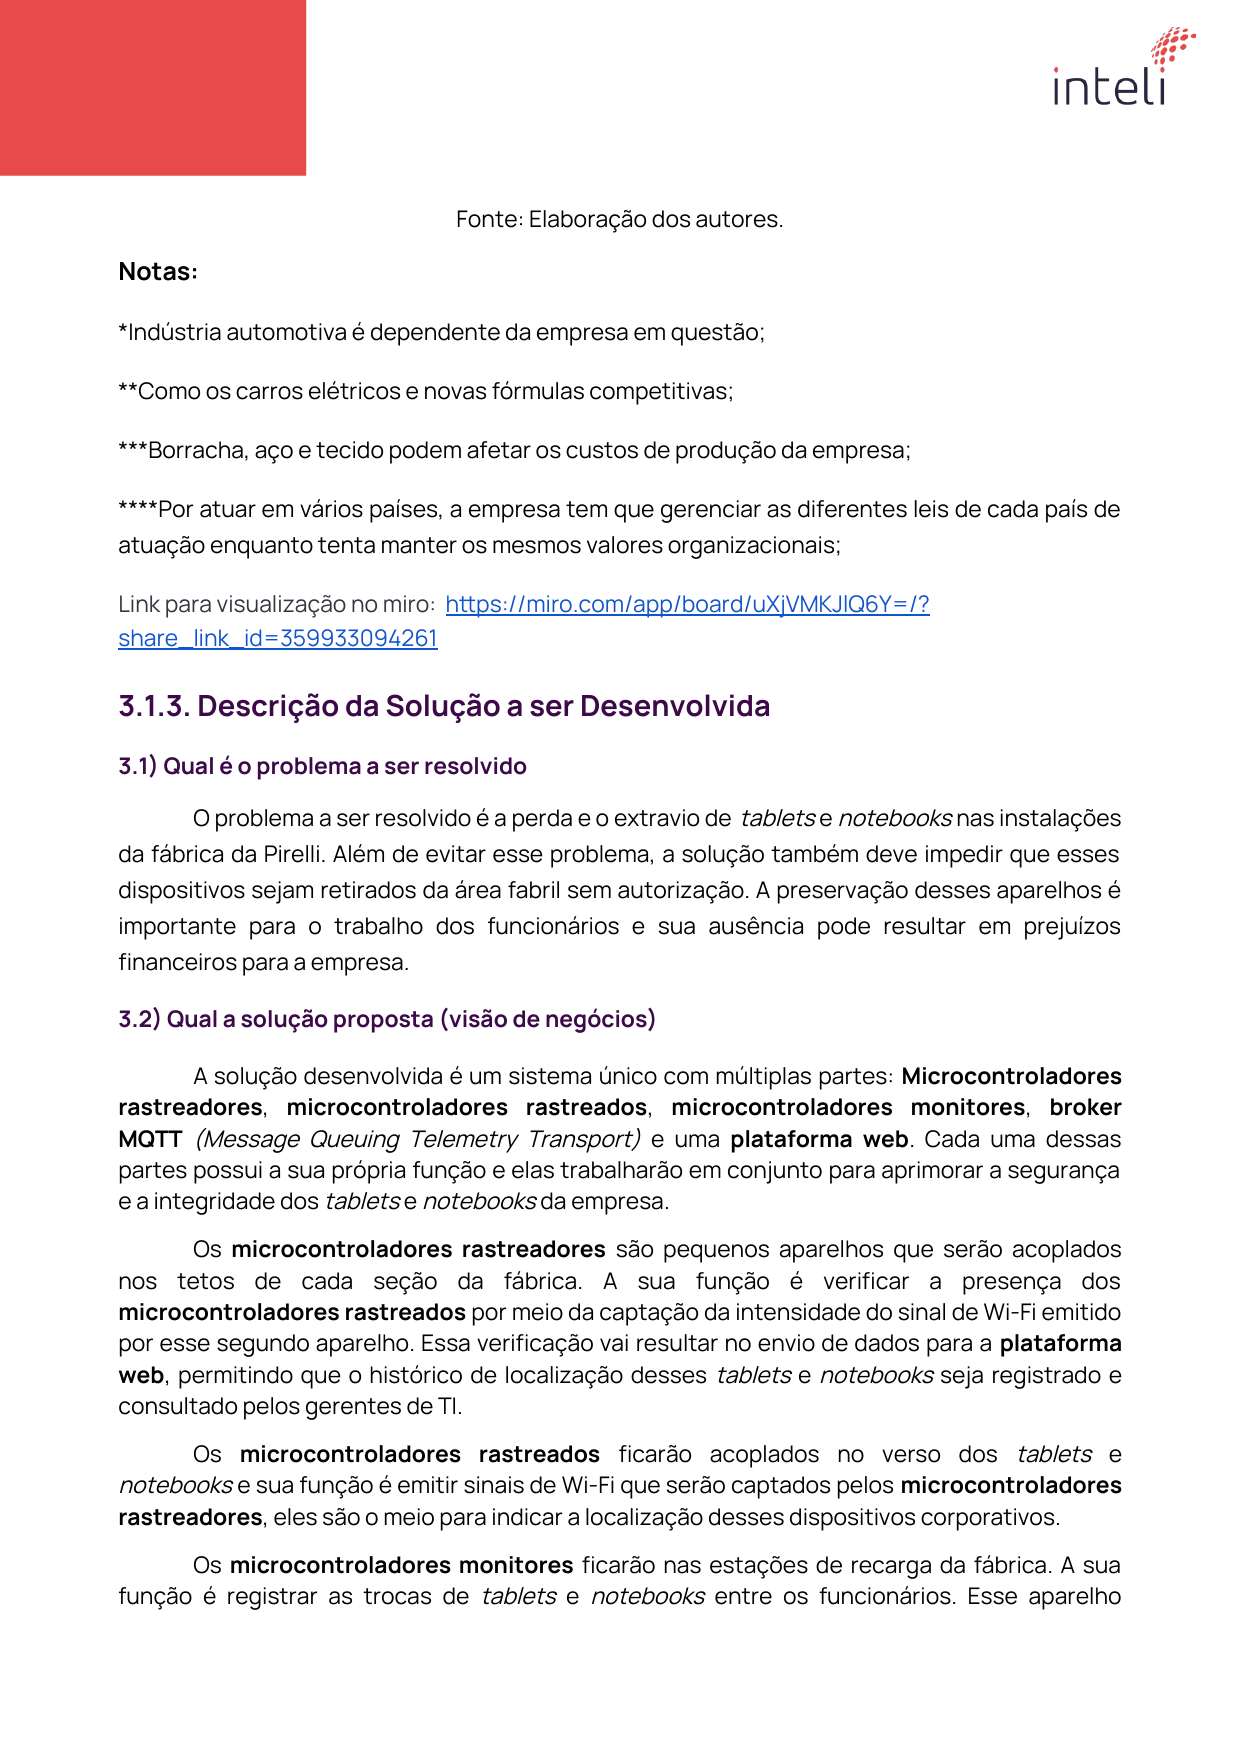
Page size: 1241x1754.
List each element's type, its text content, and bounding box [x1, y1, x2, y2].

text 3.2) Qual a solução proposta (visão de negócios) [118, 1003, 1122, 1034]
text Fonte: Elaboração dos autores. [118, 124, 1122, 235]
text ***Borracha, aço e tecido podem afetar os custos de produção da empresa; [118, 434, 1122, 465]
text Notas: [118, 254, 1122, 288]
picture [0, 0, 307, 176]
text 3.1) Qual é o problema a ser resolvido [118, 750, 1122, 781]
text Os microcontroladores rastreadores são pequenos aparelhos que serão acoplados nos tetos de cada seção da fábrica. A sua função é verificar a presença dos microcontroladores rastreados por meio da captação da intensidade do sinal de Wi-Fi emitido por esse segundo aparelho. Essa verificação vai resultar no envio de dados para a plataforma web, permitindo que o histórico de localização desses tablets e notebooks seja registrado e consultado pelos gerentes de TI. [118, 1233, 1122, 1421]
text A solução desenvolvida é um sistema único com múltiplas partes: Microcontroladores rastreadores, microcontroladores rastreados, microcontroladores monitores, broker MQTT (Message Queuing Telemetry Transport) e uma plataforma web. Cada uma dessas partes possui a sua própria função e elas trabalharão em conjunto para aprimorar a segurança e a integridade dos tablets e notebooks da empresa. [118, 1060, 1122, 1217]
text **Como os carros elétricos e novas fórmulas competitivas; [118, 375, 1122, 406]
text Os microcontroladores rastreados ficarão acoplados no verso dos tablets e notebooks e sua função é emitir sinais de Wi-Fi que serão captados pelos microcontroladores rastreadores, eles são o meio para indicar a localização desses dispositivos corporativos. [118, 1438, 1122, 1532]
picture [1054, 27, 1197, 105]
text O problema a ser resolvido é a perda e o extravio de tablets e notebooks nas instalações da fábrica da Pirelli. Além de evitar esse problema, a solução também deve impedir que esses dispositivos sejam retirados da área fabril sem autorização. A preservação desses aparelhos é importante para o trabalho dos funcionários e sua ausência pode resultar em prejuízos financeiros para a empresa. [118, 802, 1122, 977]
text ****Por atuar em vários países, a empresa tem que gerenciar as diferentes leis de cada país de atuação enquanto tenta manter os mesmos valores organizacionais; [118, 493, 1122, 560]
text 3.1.3. Descrição da Solução a ser Desenvolvida [118, 685, 1122, 725]
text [118, 1549, 1122, 1611]
text Link para visualização no miro: https://miro.com/app/board/uXjVMKJlQ6Y=/?share_link_id=359933094261 [118, 588, 1122, 653]
text *Indústria automotiva é dependente da empresa em questão; [118, 316, 1122, 347]
